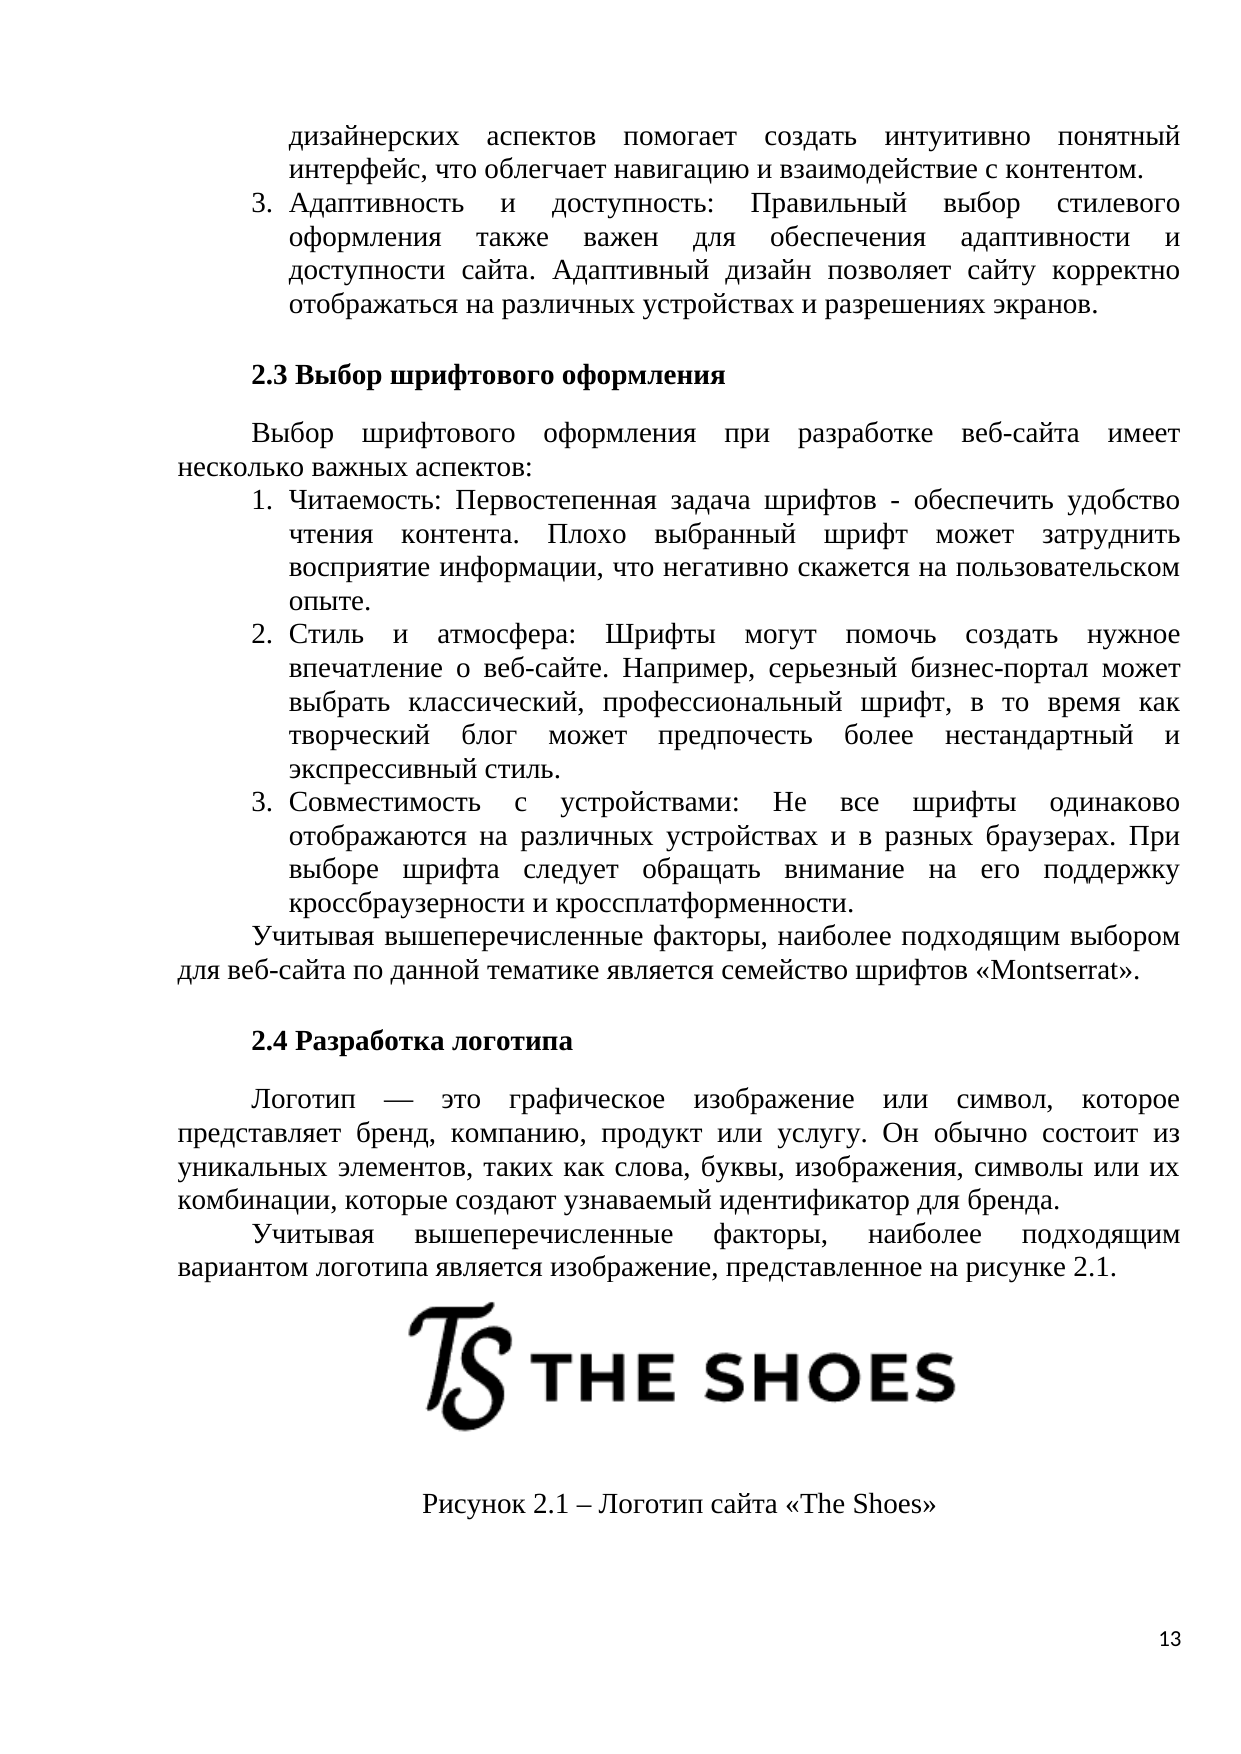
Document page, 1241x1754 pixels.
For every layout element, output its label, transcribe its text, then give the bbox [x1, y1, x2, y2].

list Адаптивность и доступность: Правильный выбор стилевого оформления также важен для обеспечения адаптивности и доступности сайта. Адаптивный дизайн позволяет сайту корректно отображаться на различных устройствах и разрешениях экранов. [251, 185, 1181, 319]
list Читаемость: Первостепенная задача шрифтов - обеспечить удобство чтения контента. Плохо выбранный шрифт может затруднить восприятие информации, что негативно скажется на пользовательском опыте. [251, 482, 1181, 617]
text Учитывая вышеперечисленные факторы, наиболее подходящим вариантом логотипа является изображение, представленное на рисунке 2.1. [177, 1216, 1181, 1283]
text 2.3 Выбор шрифтового оформления [177, 357, 1181, 390]
text 2.4 Разработка логотипа [177, 1023, 1181, 1057]
text Выбор шрифтового оформления при разработке веб-сайта имеет несколько важных аспектов: [177, 415, 1181, 482]
list Совместимость с устройствами: Не все шрифты одинаково отображаются на различных устройствах и в разных браузерах. При выборе шрифта следует обращать внимание на его поддержку кроссбраузерности и кроссплатформенности. [251, 784, 1181, 918]
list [251, 118, 1181, 185]
list Стиль и атмосфера: Шрифты могут помочь создать нужное впечатление о веб-сайте. Например, серьезный бизнес-портал может выбрать классический, профессиональный шрифт, в то время как творческий блог может предпочесть более нестандартный и экспрессивный стиль. [251, 617, 1181, 784]
picture [362, 1282, 996, 1460]
text Рисунок 2.1 – Логотип сайта «The Shoes» [177, 1487, 1181, 1520]
text Учитывая вышеперечисленные факторы, наиболее подходящим выбором для веб-сайта по данной тематике является семейство шрифтов «Montserrat». [177, 918, 1181, 986]
text Логотип — это графическое изображение или символ, которое представляет бренд, компанию, продукт или услугу. Он обычно состоит из уникальных элементов, таких как слова, буквы, изображения, символы или их комбинации, которые создают узнаваемый идентификатор для бренда. [177, 1082, 1181, 1216]
